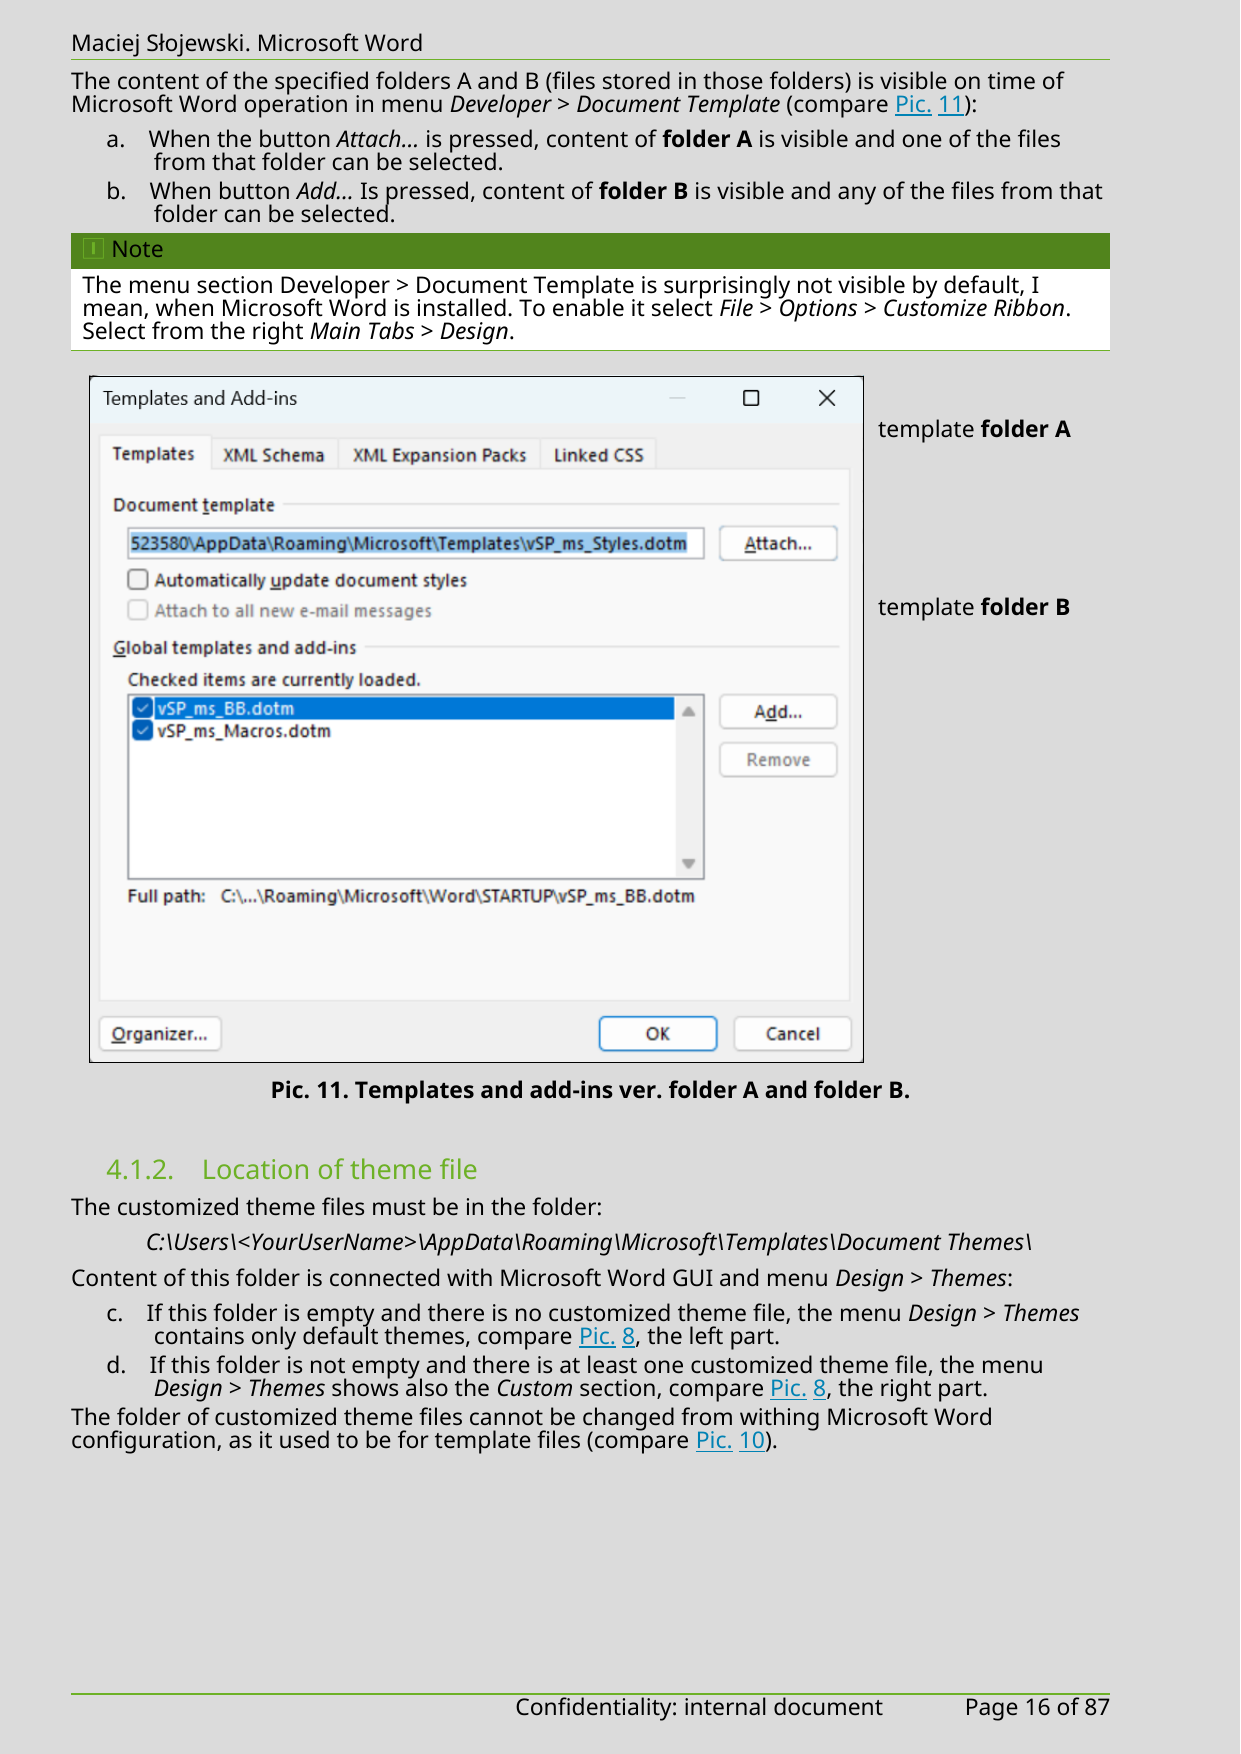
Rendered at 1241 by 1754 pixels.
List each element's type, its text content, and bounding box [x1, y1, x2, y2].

text Pic. 11. Templates and add-ins ver. folder A and folder B. [source: herein] [71, 1080, 1110, 1103]
picture [90, 377, 863, 1062]
text The customized theme files must be in the folder: [71, 1197, 1110, 1220]
table_cell The menu section Developer > Document Template is surprisingly not visible by default, I mean, when Microsoft Word is installed. To enable it select File > Options > Customize Ribbon. Select from the right Main Tabs > Design. [71, 269, 1110, 350]
list If this folder is not empty and there is at least one customized theme file, the menu Design > Themes shows also the Custom section, compare Pic. 8, the right part. [106, 1355, 1110, 1401]
text The content of the specified folders A and B (files stored in those folders) is visible on time of Microsoft Word operation in menu Developer > Document Template (compare Pic. 11): [71, 71, 1110, 117]
table_header 🄸 Note [71, 233, 1110, 269]
list When the button Attach… is pressed, content of folder A is visible and one of the files from that folder can be selected. [106, 129, 1110, 175]
subtitle Location of theme file [106, 1157, 1110, 1184]
list If this folder is empty and there is no customized theme file, the menu Design > Themes contains only default themes, compare Pic. 8, the left part. [106, 1303, 1110, 1349]
text C:\Users\<YourUserName>\AppData\Roaming\Microsoft\Templates\Document Themes\ [71, 1232, 708, 1255]
text The folder of customized theme files cannot be changed from withing Microsoft Word configuration, as it used to be for template files (compare Pic. 10). [71, 1407, 1110, 1453]
text Content of this folder is connected with Microsoft Word GUI and menu Design > Themes: [71, 1268, 1110, 1291]
list When button Add… Is pressed, content of folder B is visible and any of the files from that folder can be selected. [106, 181, 1110, 227]
text C:\Users\<YourUserName>\AppData\Roaming\Microsoft\Templates\Document Themes\ [702, 1232, 1110, 1255]
